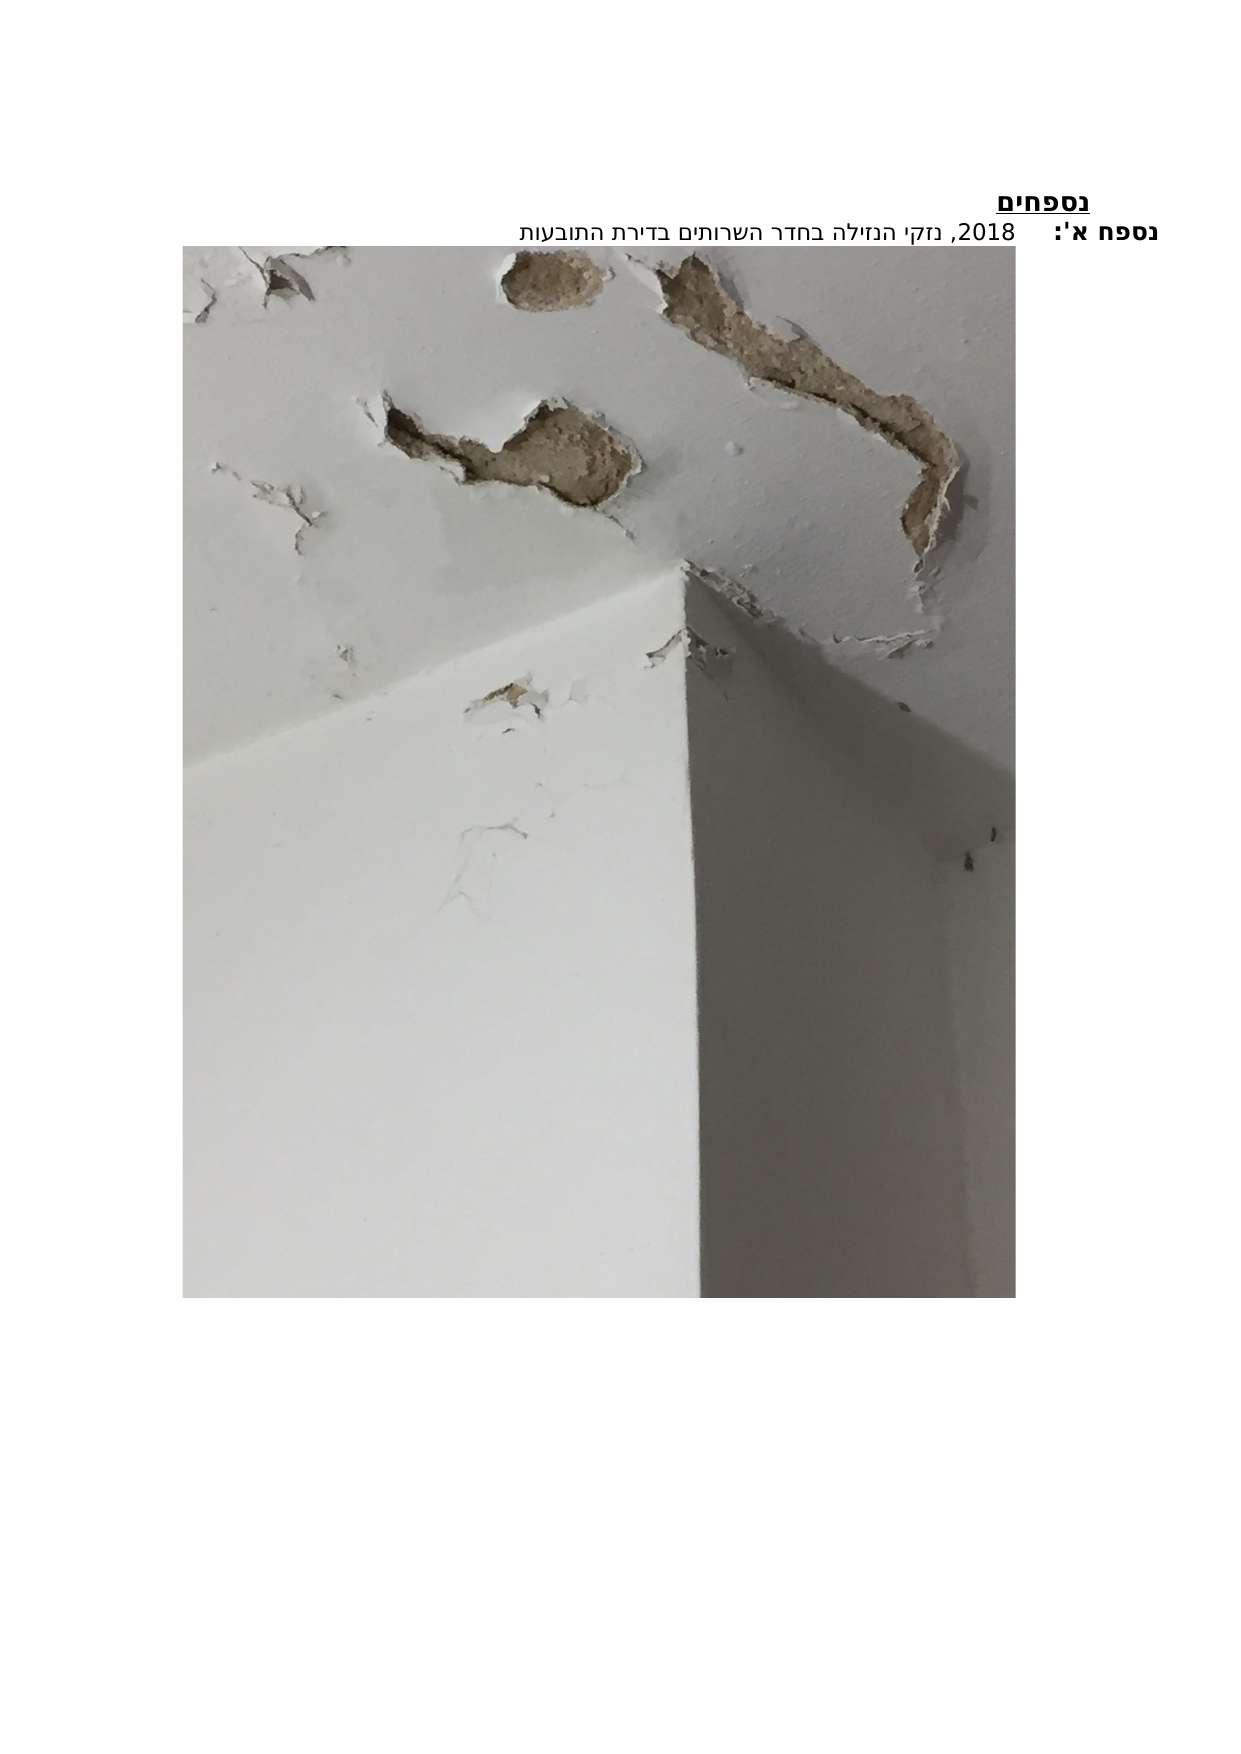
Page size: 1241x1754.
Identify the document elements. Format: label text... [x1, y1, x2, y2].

text נספחים [150, 186, 1090, 217]
picture [182, 246, 1016, 1298]
